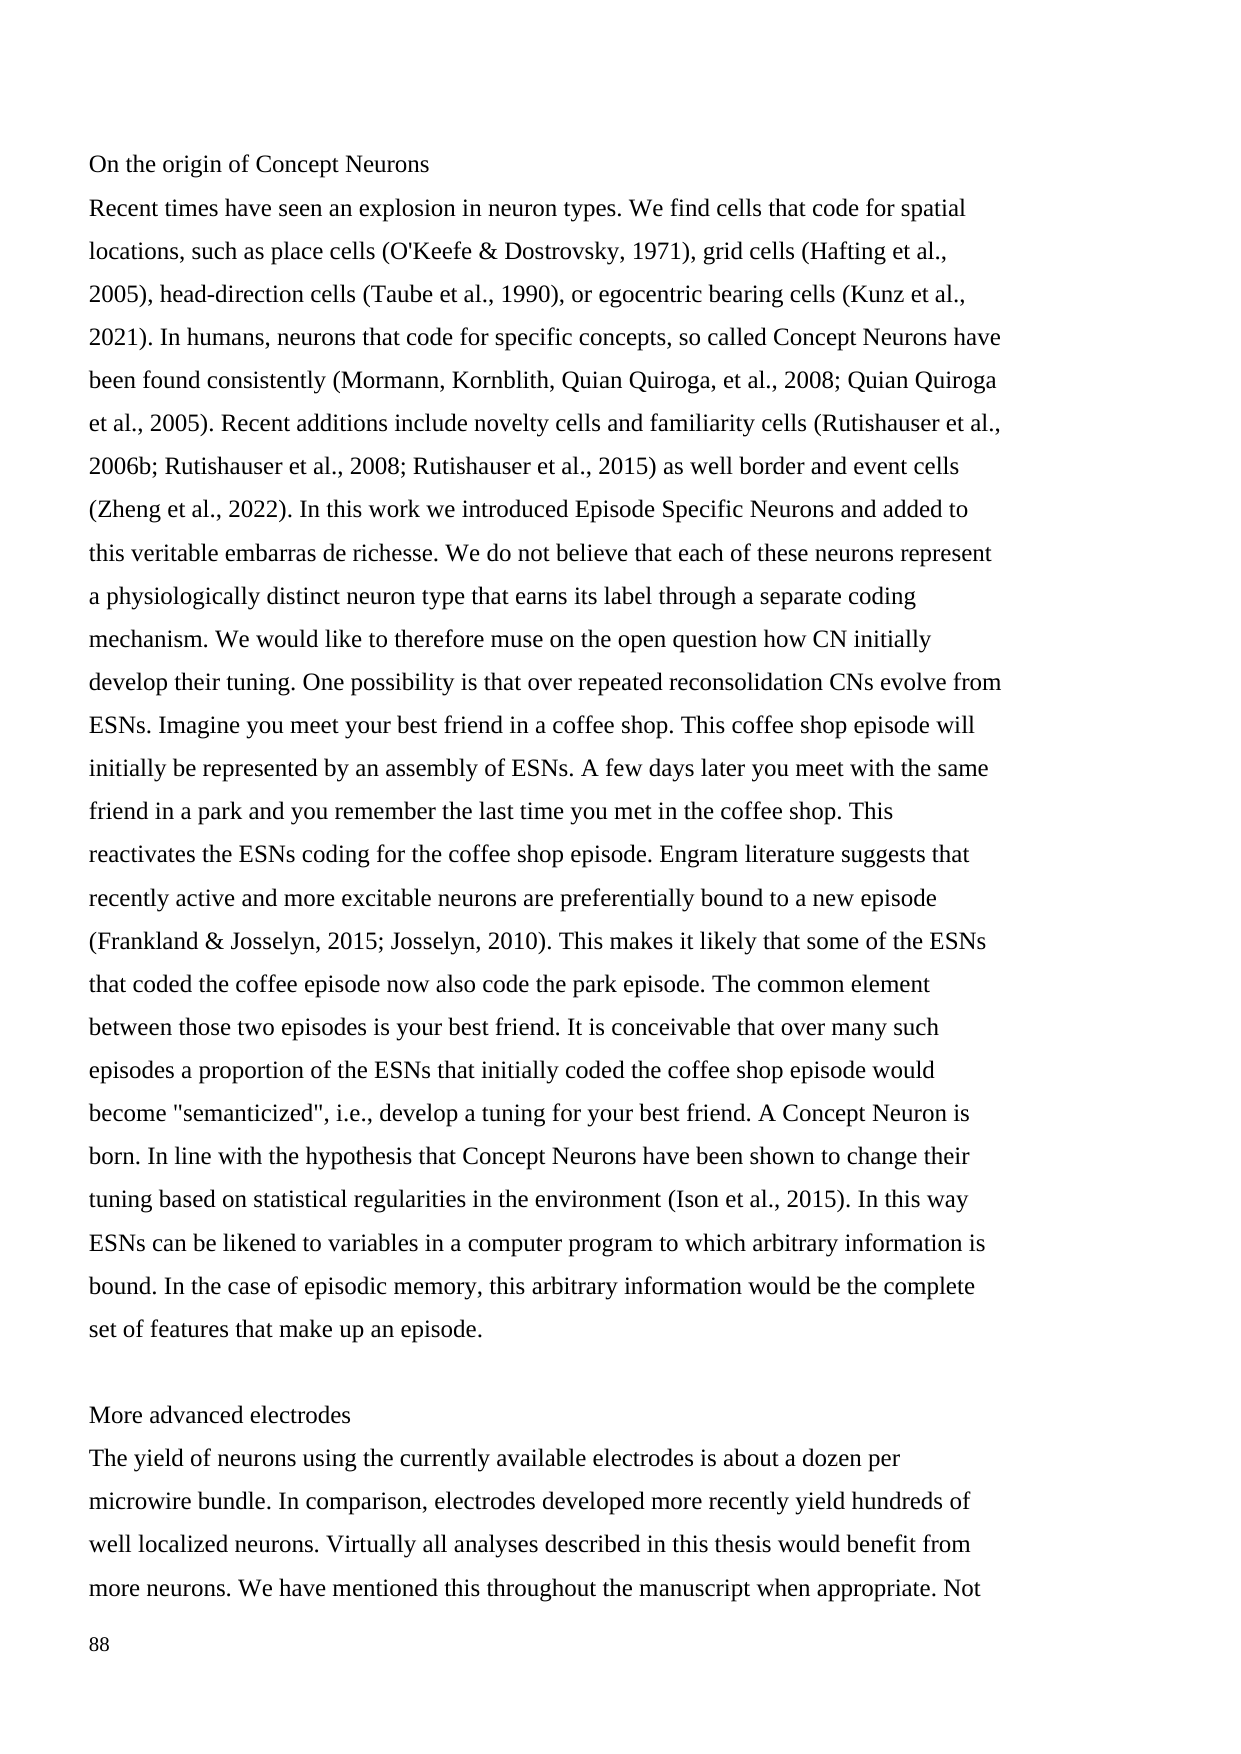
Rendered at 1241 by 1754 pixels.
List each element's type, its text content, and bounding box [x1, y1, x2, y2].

text More advanced electrodes [89, 1400, 1004, 1429]
text Recent times have seen an explosion in neuron types. We find cells that code for spatial locations, such as place cells (O'Keefe & Dostrovsky, 1971), grid cells (Hafting et al., 2005), head-direction cells (Taube et al., 1990), or egocentric bearing cells (Kunz et al., 2021). In humans, neurons that code for specific concepts, so called Concept Neurons have been found consistently (Mormann, Kornblith, Quian Quiroga, et al., 2008; Quian Quiroga et al., 2005). Recent additions include novelty cells and familiarity cells (Rutishauser et al., 2006b; Rutishauser et al., 2008; Rutishauser et al., 2015) as well border and event cells (Zheng et al., 2022). In this work we introduced Episode Specific Neurons and added to this veritable embarras de richesse. We do not believe that each of these neurons represent a physiologically distinct neuron type that earns its label through a separate coding mechanism. We would like to therefore muse on the open question how CN initially develop their tuning. One possibility is that over repeated reconsolidation CNs evolve from ESNs. Imagine you meet your best friend in a coffee shop. This coffee shop episode will initially be represented by an assembly of ESNs. A few days later you meet with the same friend in a park and you remember the last time you met in the coffee shop. This reactivates the ESNs coding for the coffee shop episode. Engram literature suggests that recently active and more excitable neurons are preferentially bound to a new episode (Frankland & Josselyn, 2015; Josselyn, 2010). This makes it likely that some of the ESNs that coded the coffee episode now also code the park episode. The common element between those two episodes is your best friend. It is conceivable that over many such episodes a proportion of the ESNs that initially coded the coffee shop episode would become "semanticized", i.e., develop a tuning for your best friend. A Concept Neuron is born. In line with the hypothesis that Concept Neurons have been shown to change their tuning based on statistical regularities in the environment (Ison et al., 2015). In this way ESNs can be likened to variables in a computer program to which arbitrary information is bound. In the case of episodic memory, this arbitrary information would be the complete set of features that make up an episode. [89, 193, 1004, 1343]
text On the origin of Concept Neurons [89, 149, 1004, 178]
